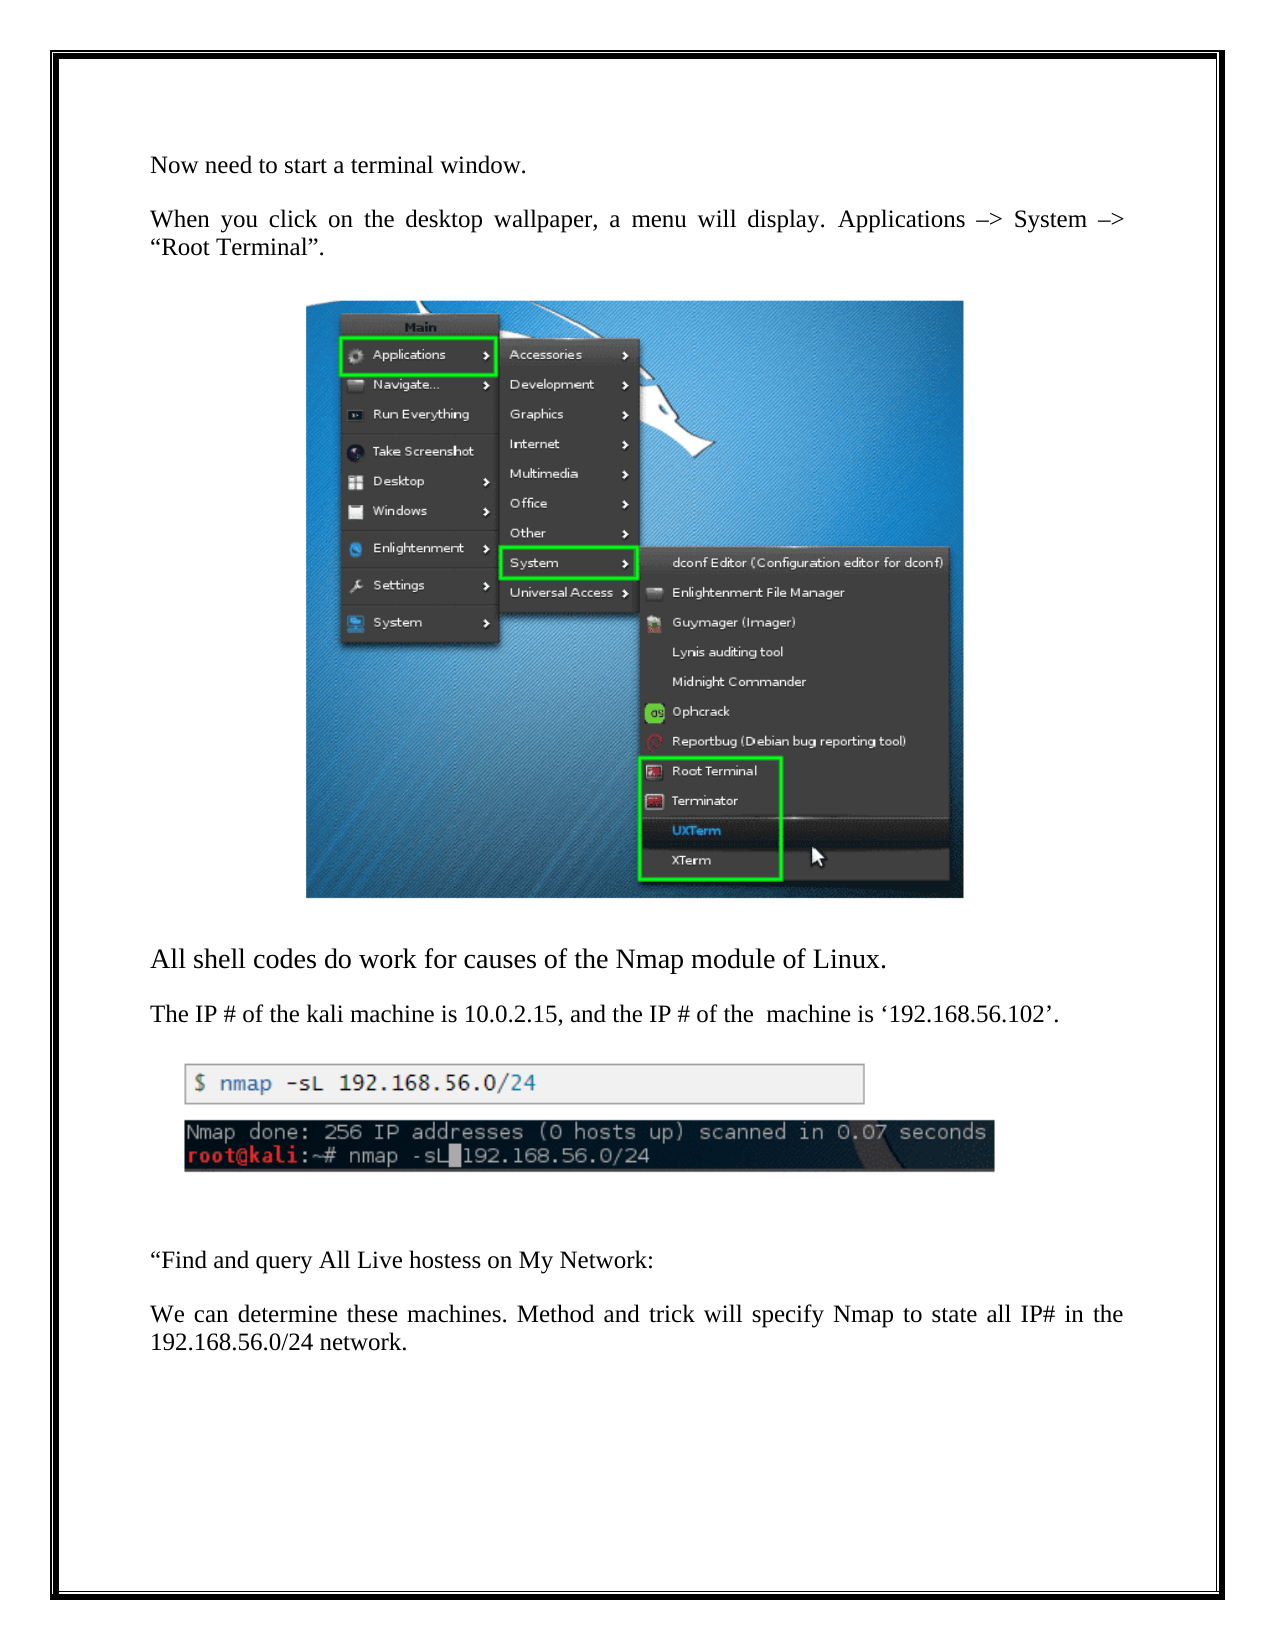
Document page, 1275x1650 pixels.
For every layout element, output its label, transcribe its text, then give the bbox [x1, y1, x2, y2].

picture [166, 1053, 1109, 1216]
text The IP # of the kali machine is 10.0.2.15, and the IP # of the machine is ‘192.168.56.102’. [150, 999, 1125, 1028]
picture [300, 286, 976, 913]
subtitle All shell codes do work for causes of the Nmap module of Linux. [150, 942, 1125, 974]
text We can determine these machines. Method and trick will specify Nmap to state all IP# in the 192.168.56.0/24 network. [150, 1299, 1125, 1356]
text “Find and query All Live hostess on My Network: [150, 1245, 1125, 1274]
text Now need to start a terminal window. [150, 150, 1125, 179]
text When you click on the desktop wallpaper, a menu will display. Applications –> System –> “Root Terminal”. [150, 204, 1125, 261]
